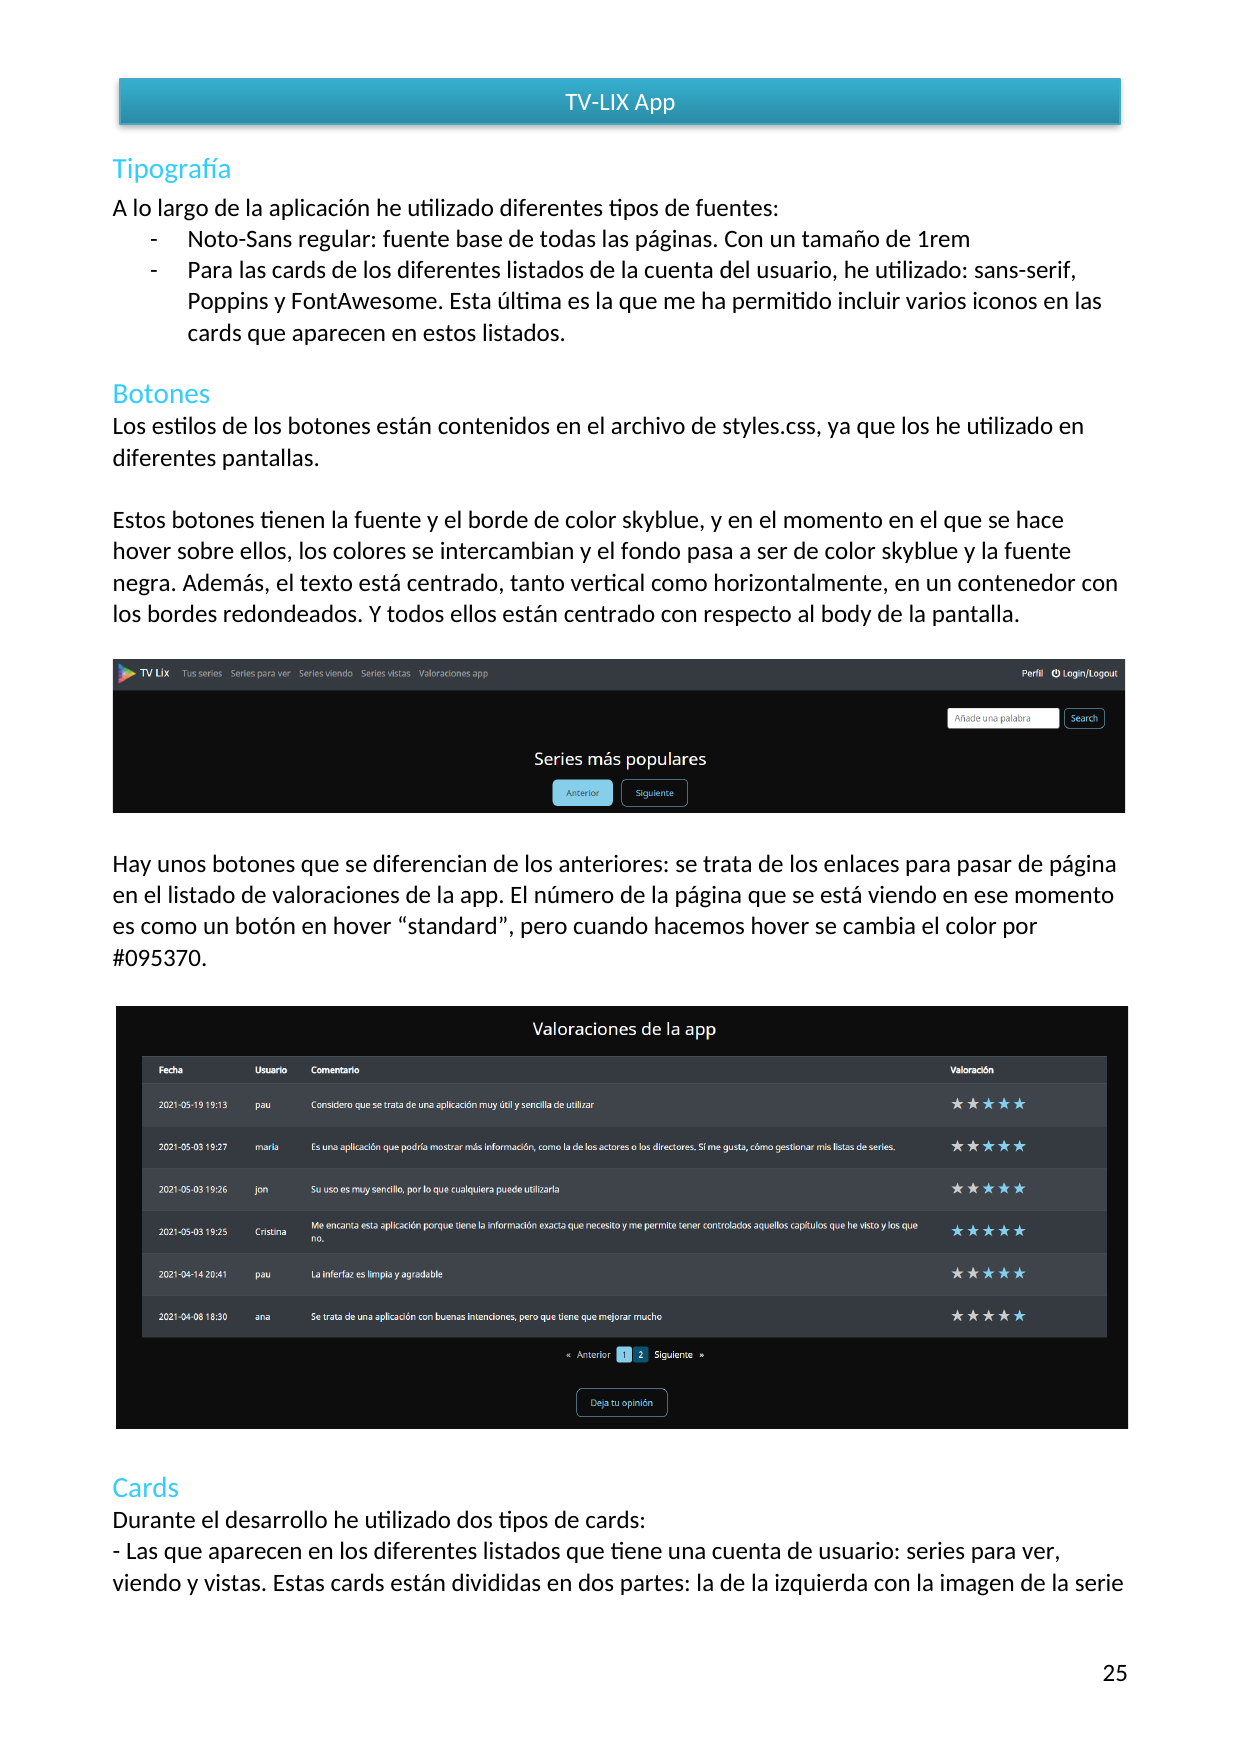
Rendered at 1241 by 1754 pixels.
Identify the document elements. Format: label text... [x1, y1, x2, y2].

subtitle Tipografía [112, 150, 1128, 186]
text A lo largo de la aplicación he utilizado diferentes tipos de fuentes: [112, 191, 1128, 222]
text Estos botones tienen la fuente y el borde de color skyblue, y en el momento en el que se hace hover sobre ellos, los colores se intercambian y el fondo pasa a ser de color skyblue y la fuente negra. Además, el texto está centrado, tanto vertical como horizontalmente, en un contenedor con los bordes redondeados. Y todos ellos están centrado con respecto al body de la pantalla. [112, 503, 1128, 628]
list Para las cards de los diferentes listados de la cuenta del usuario, he utilizado: sans-serif, Poppins y FontAwesome. Esta última es la que me ha permitido incluir varios iconos en las cards que aparecen en estos listados. [150, 253, 1128, 347]
text Durante el desarrollo he utilizado dos tipos de cards: [112, 1503, 1128, 1535]
picture [112, 659, 1124, 813]
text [112, 1535, 1128, 1597]
list Noto-Sans regular: fuente base de todas las páginas. Con un tamaño de 1rem [150, 222, 1128, 253]
text Los estilos de los botones están contenidos en el archivo de styles.css, ya que los he utilizado en diferentes pantallas. [112, 410, 1128, 472]
text Hay unos botones que se diferencian de los anteriores: se trata de los enlaces para pasar de página en el listado de valoraciones de la app. El número de la página que se está viendo en ese momento es como un botón en hover “standard”, pero cuando hacemos hover se cambia el color por #095370. [112, 847, 1128, 972]
subtitle Cards [112, 1472, 1128, 1503]
subtitle Botones [112, 378, 1128, 410]
picture [115, 1006, 1127, 1428]
